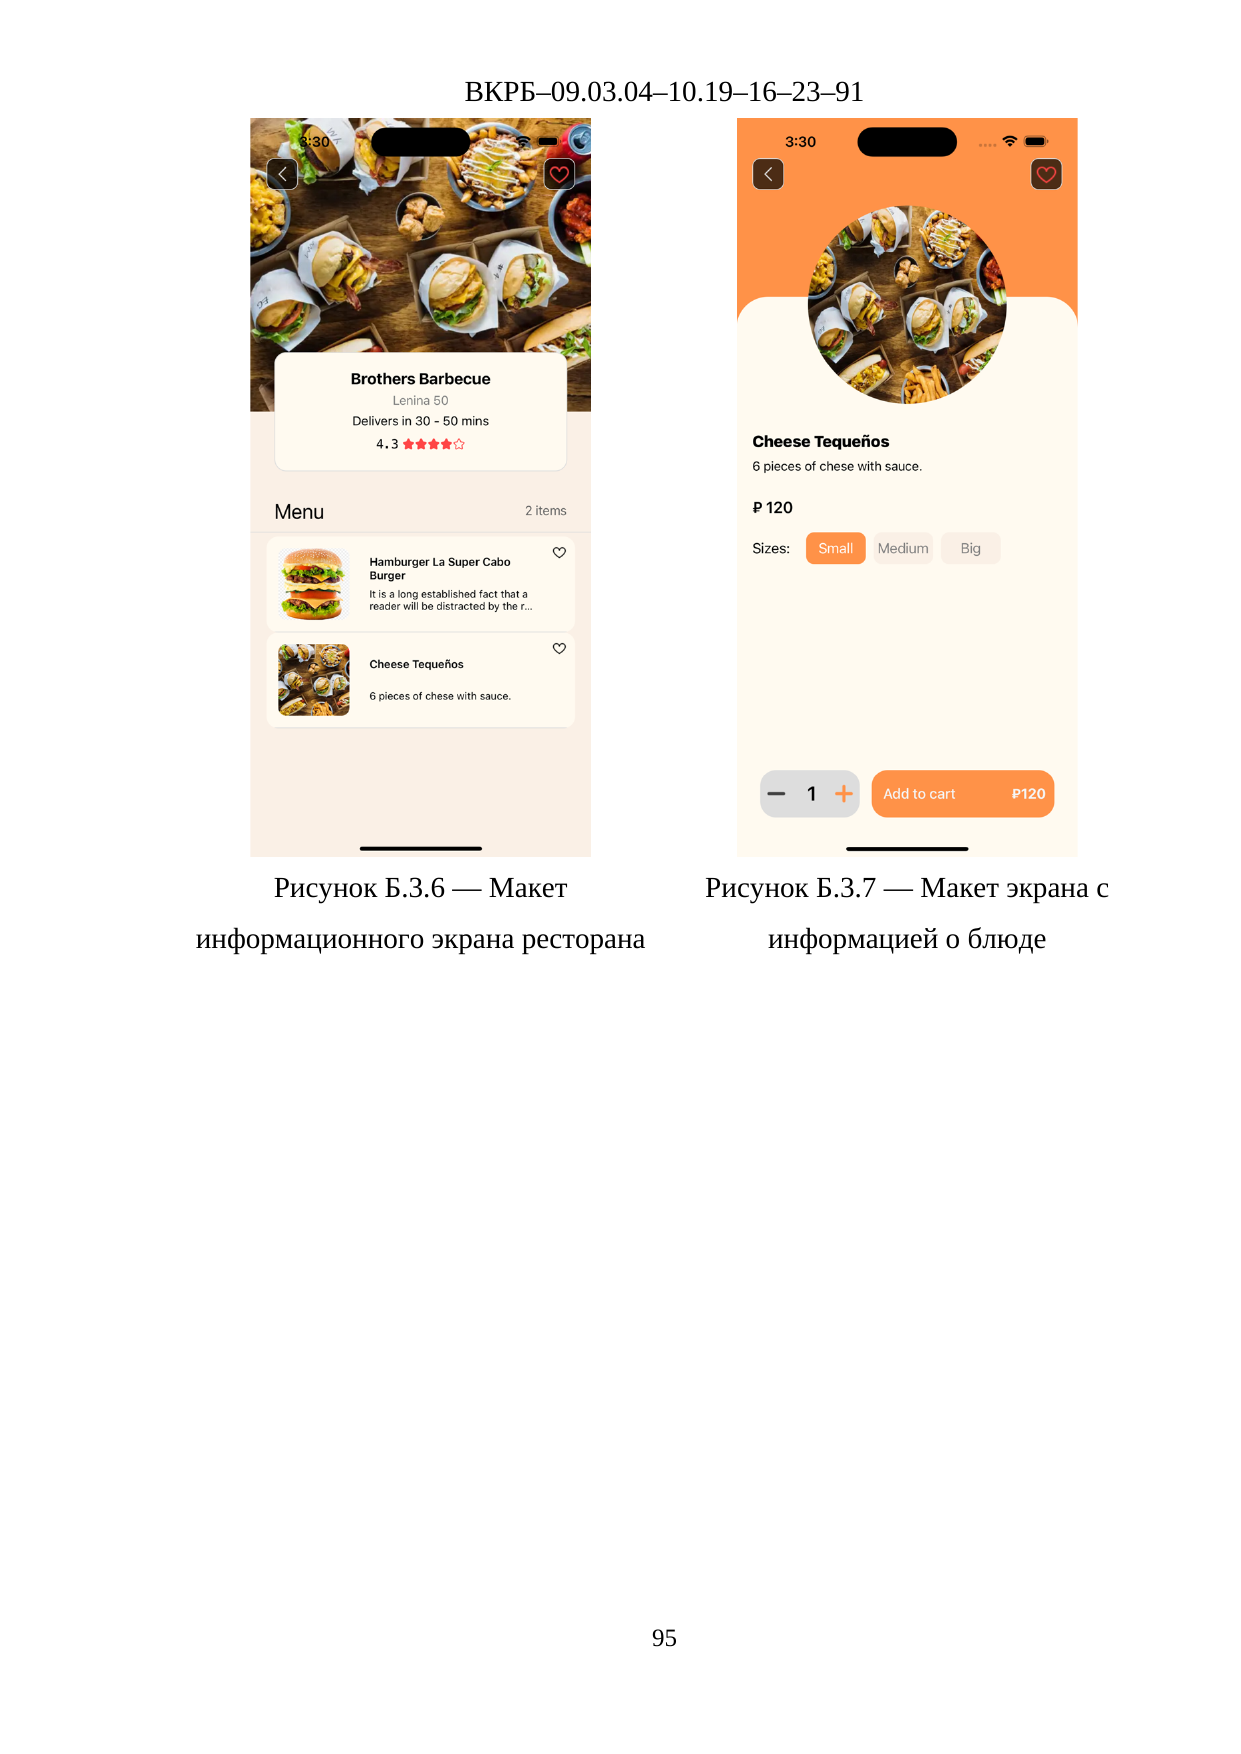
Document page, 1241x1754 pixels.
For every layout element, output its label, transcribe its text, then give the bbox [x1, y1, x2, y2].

table_header [177, 118, 664, 871]
table_cell Рисунок Б.3.7 — Макет экрана с информацией о блюде [664, 871, 1151, 969]
table_cell Рисунок Б.3.6 — Макет информационного экрана ресторана [177, 871, 664, 969]
picture [250, 118, 591, 857]
picture [737, 118, 1078, 857]
table_header [664, 118, 1151, 871]
